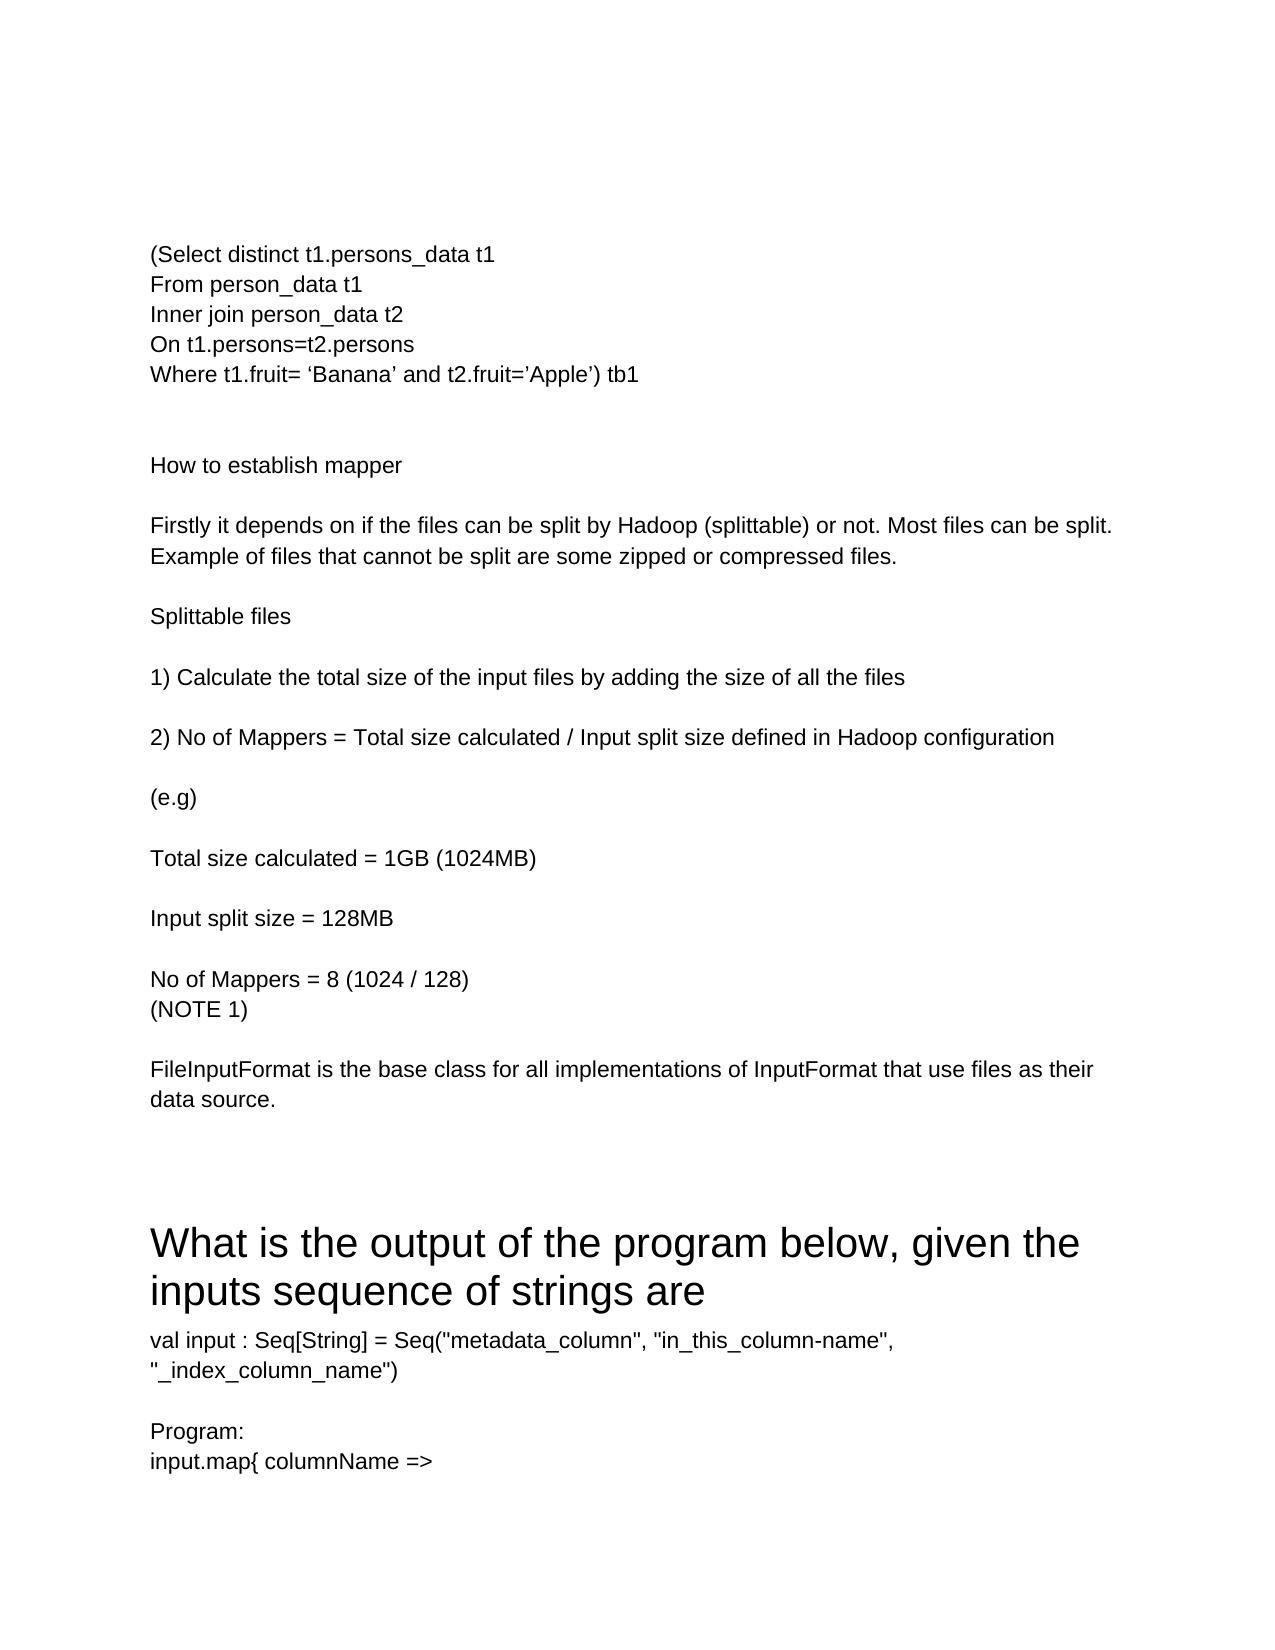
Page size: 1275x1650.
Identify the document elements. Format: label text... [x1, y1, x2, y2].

text input.map{ columnName => [150, 1448, 1125, 1474]
text val input : Seq[String] = Seq("metadata_column", "in_this_column-name", "_index_column_name") [150, 1327, 1125, 1384]
text (Select distinct t1.persons_data t1 [150, 241, 1125, 267]
text Firstly it depends on if the files can be split by Hadoop (splittable) or not. Most files can be split. Example of files that cannot be split are some zipped or compressed files. [150, 512, 1125, 569]
text From person_data t1 Inner join person_data t2 [150, 271, 1125, 327]
text (NOTE 1) [150, 996, 1125, 1022]
text Total size calculated = 1GB (1024MB) [150, 845, 1125, 871]
text How to establish mapper [150, 452, 1125, 478]
text Where t1.fruit= ‘Banana’ and t2.fruit=’Apple’) tb1 [150, 361, 1125, 388]
text Input split size = 128MB [150, 905, 1125, 932]
text Program: [150, 1418, 1125, 1444]
text (e.g) [150, 784, 1125, 811]
text FileInputFormat is the base class for all implementations of InputFormat that use files as their data source. [150, 1056, 1125, 1113]
text 1) Calculate the total size of the input files by adding the size of all the files [150, 663, 1125, 690]
text 2) No of Mappers = Total size calculated / Input split size defined in Hadoop configuration [150, 724, 1125, 750]
text Splittable files [150, 603, 1125, 629]
subtitle What is the output of the program below, given the inputs sequence of strings are [150, 1219, 1125, 1314]
text No of Mappers = 8 (1024 / 128) [150, 966, 1125, 992]
text On t1.persons=t2.persons [150, 331, 1125, 358]
